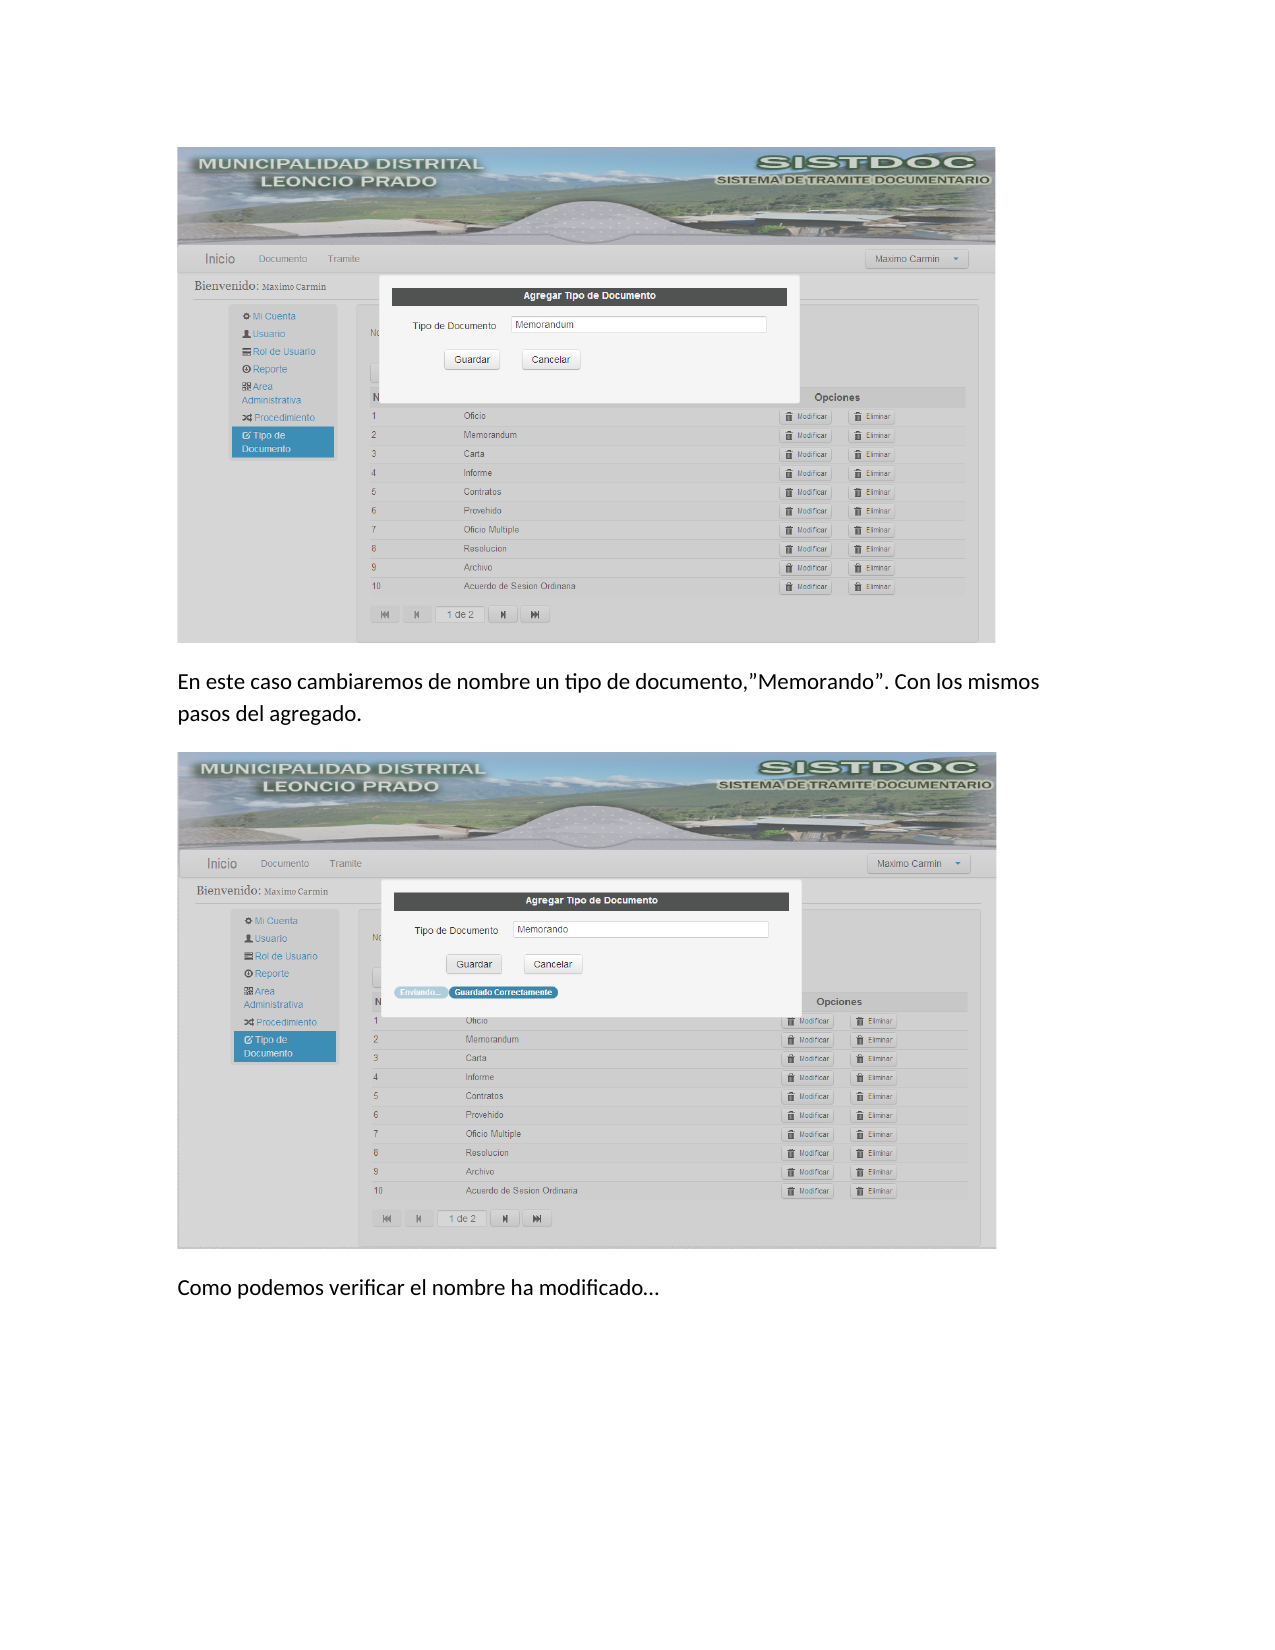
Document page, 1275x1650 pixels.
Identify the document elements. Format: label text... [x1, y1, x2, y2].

text Como podemos verificar el nombre ha modificado… [177, 1273, 1098, 1302]
picture [177, 147, 996, 643]
text En este caso cambiaremos de nombre un tipo de documento,”Memorando”. Con los mismos pasos del agregado. [177, 667, 1098, 727]
picture [177, 752, 997, 1249]
